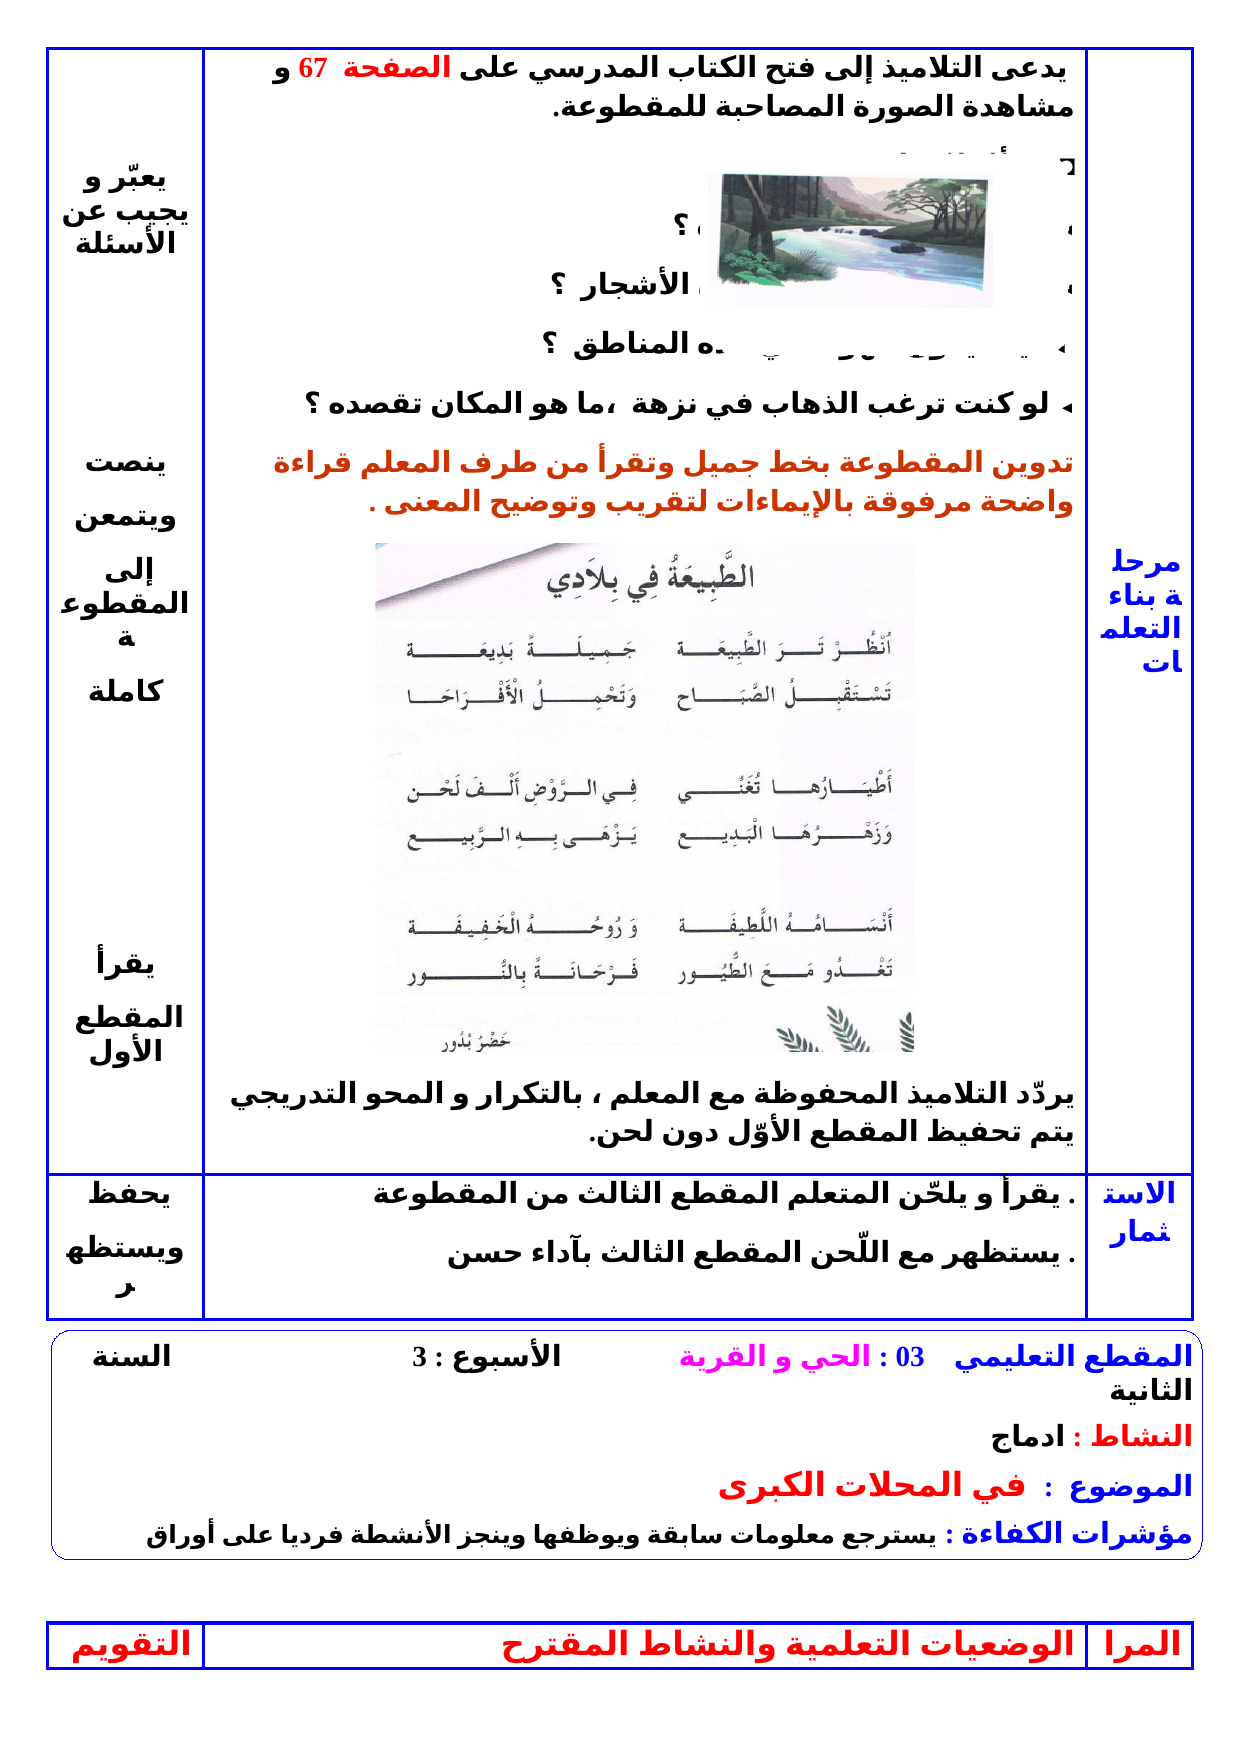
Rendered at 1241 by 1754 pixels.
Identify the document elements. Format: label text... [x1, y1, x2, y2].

table_cell مرحلة بناء التعلمات [1088, 50, 1191, 1173]
picture [375, 543, 914, 1052]
table_cell يدعى التلاميذ إلى فتح الكتاب المدرسي على الصفحة 67 و مشاهدة الصورة المصاحبة للمقطوعة. ◘ يسأل المعلم : ◄ ماذا تشاهدون في الصورة ؟ ◄ كيف هي الطبيعة ؟ ما لون الأشجار ؟ ◄ كيف يكون الهواء في هذه المناطق ؟ ◄ لو كنت ترغب الذهاب في نزهة ،ما هو المكان تقصده ؟ تدوين المقطوعة بخط جميل وتقرأ من طرف المعلم قراءة واضحة مرفوقة بالإيماءات لتقريب وتوضيح المعنى . يردّد التلاميذ المحفوظة مع المعلم ، بالتكرار و المحو التدريجي يتم تحفيظ المقطع الأوّل دون لحن. [205, 50, 1085, 1173]
table_header المراحل [1088, 1625, 1191, 1667]
table_cell يحفظ ويستظهر [49, 1176, 202, 1318]
picture [700, 163, 1006, 312]
table_cell الاستثمار [1088, 1176, 1191, 1318]
table_header التقويم [49, 1625, 202, 1667]
table_cell يعبّر و يجيب عن الأسئلة ينصت ويتمعن إلى المقطوعة كاملة يقرأ المقطع الأول [49, 50, 202, 1173]
table_cell يقرأ و يلحّن المتعلم المقطع الثالث من المقطوعة . يستظهر مع اللّحن المقطع الثالث بآداء حسن . [205, 1176, 1085, 1318]
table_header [205, 1625, 1085, 1667]
